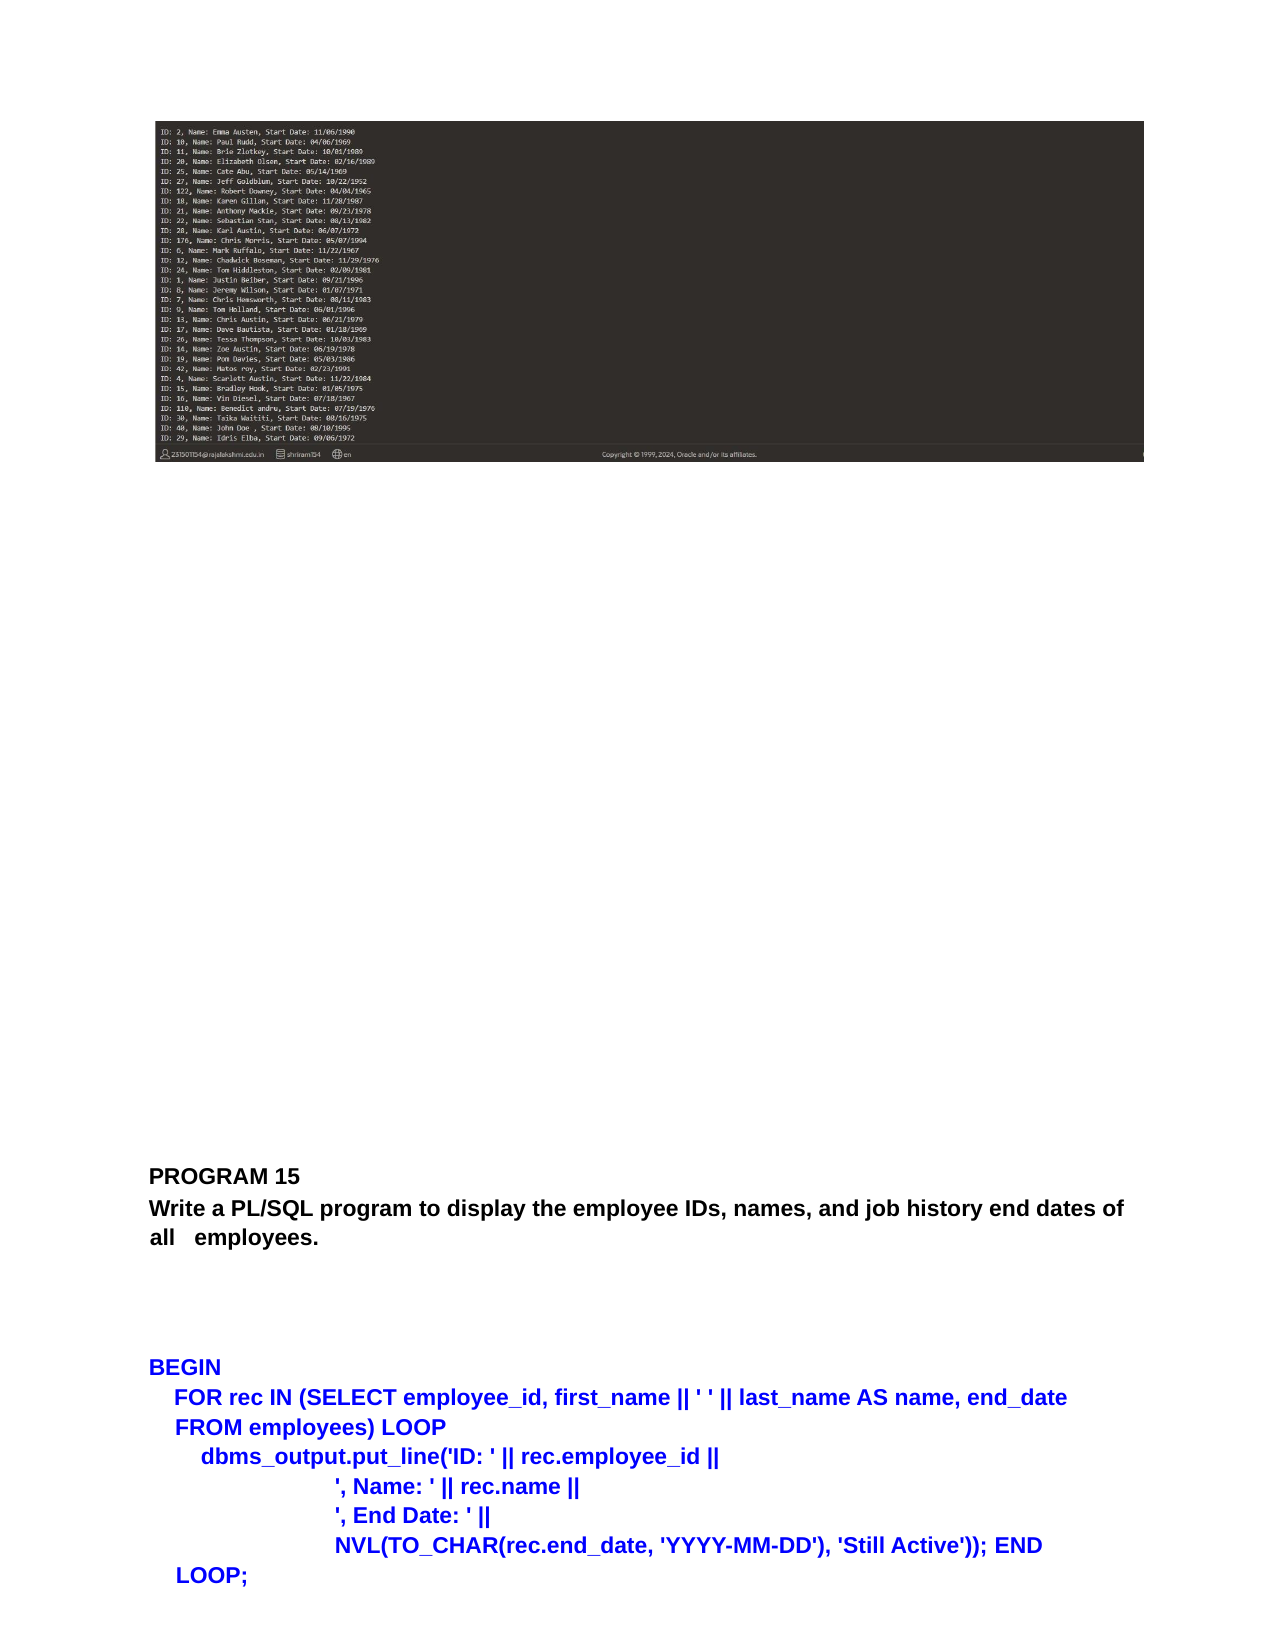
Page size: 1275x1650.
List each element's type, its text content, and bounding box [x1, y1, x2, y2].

text ', End Date: ' || [334, 1502, 1103, 1528]
text FROM employees) LOOP [175, 1413, 1103, 1440]
text Write a PL/SQL program to display the employee IDs, names, and job history end dates of all employees. [148, 1194, 1126, 1251]
text BEGIN [148, 1354, 1103, 1381]
text dbms_output.put_line('ID: ' || rec.employee_id || [201, 1443, 1103, 1469]
text FOR rec IN (SELECT employee_id, first_name || ' ' || last_name AS name, end_date [174, 1384, 1103, 1410]
text PROGRAM 15 [148, 1163, 1126, 1189]
text NVL(TO_CHAR(rec.end_date, 'YYYY-MM-DD'), 'Still Active')); END LOOP; [176, 1532, 1103, 1589]
text ', Name: ' || rec.name || [334, 1473, 1103, 1499]
picture [155, 121, 1144, 462]
